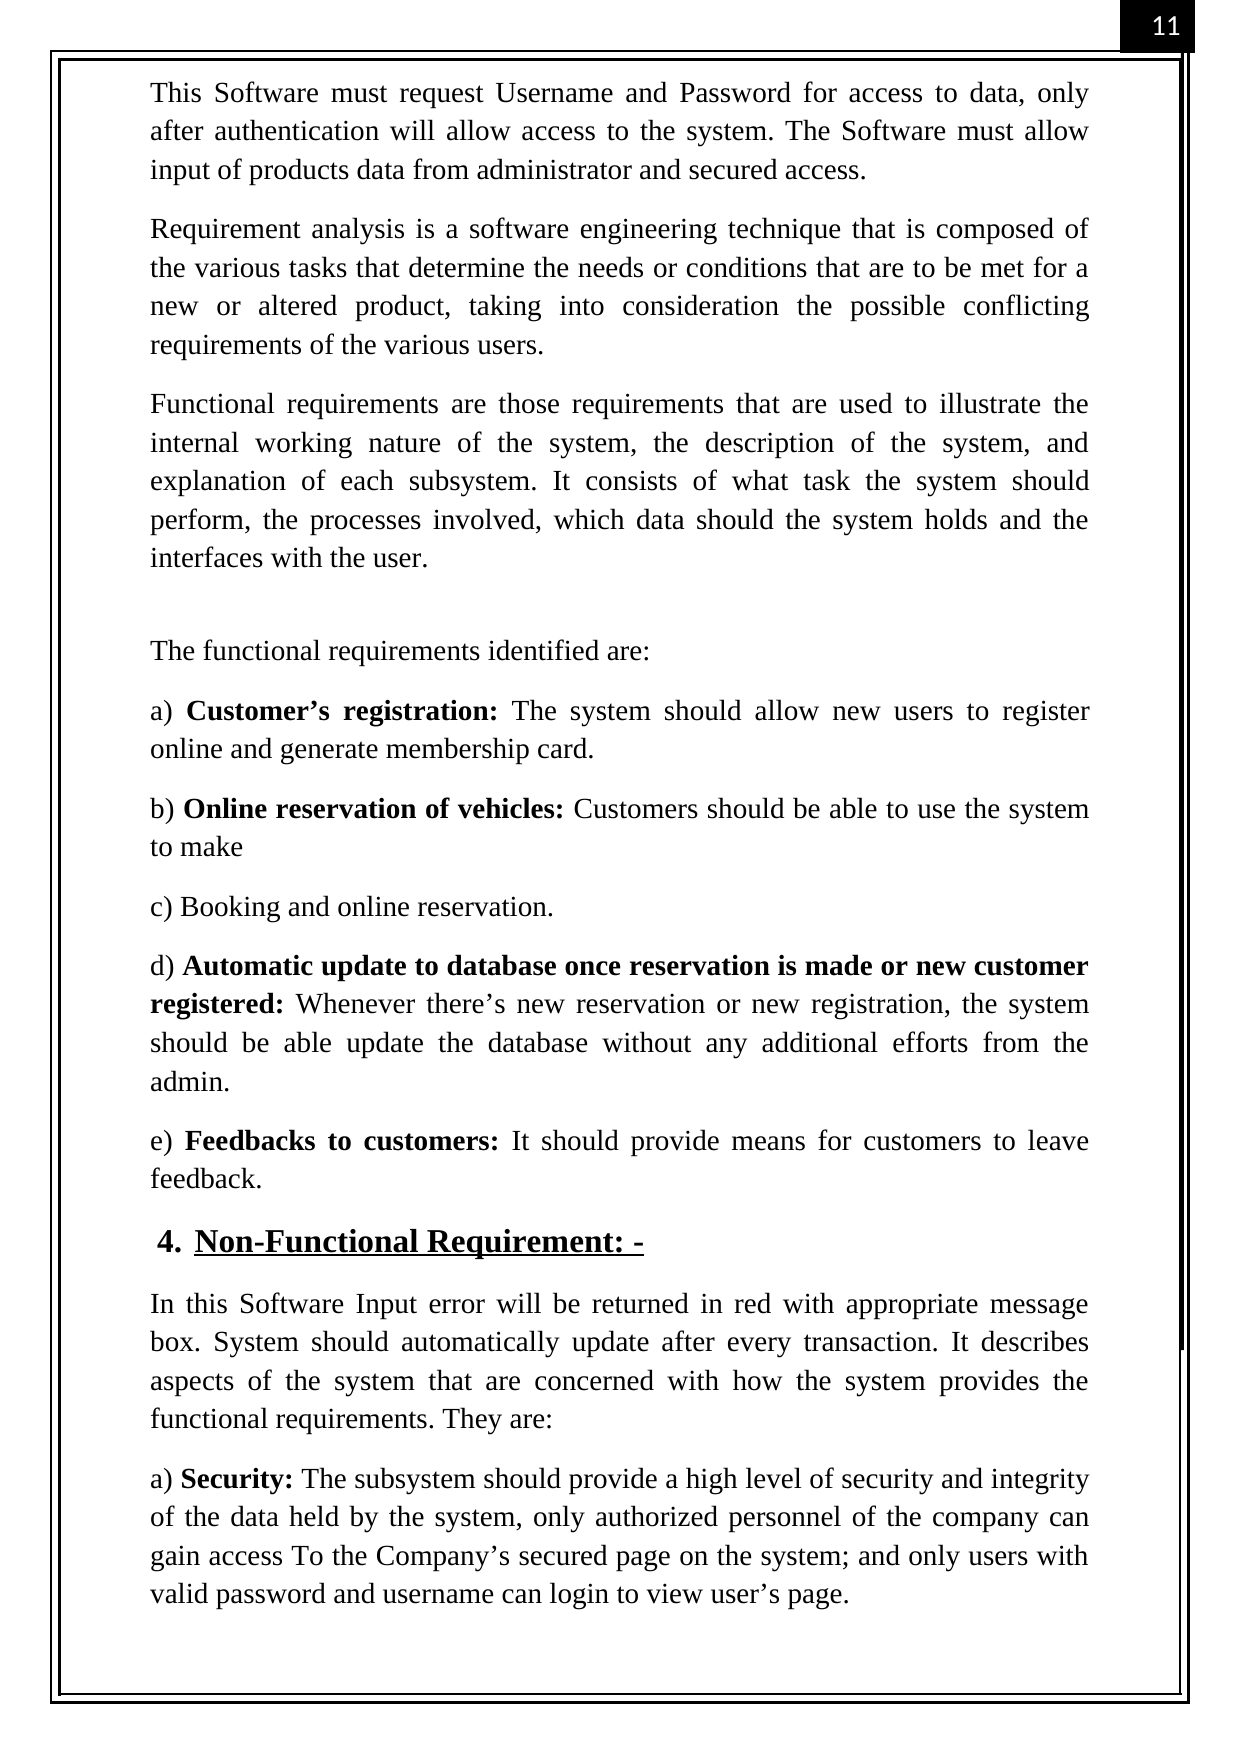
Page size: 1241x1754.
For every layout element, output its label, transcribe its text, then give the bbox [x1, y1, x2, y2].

text a) Customer’s registration: The system should allow new users to register online and generate membership card. [150, 693, 1090, 765]
text b) Online reservation of vehicles: Customers should be able to use the system to make [150, 791, 1090, 863]
text c) Booking and online reservation. [150, 889, 1090, 922]
text The functional requirements identified are: [150, 633, 1090, 667]
text a) Security: The subsystem should provide a high level of security and integrity of the data held by the system, only authorized personnel of the company can gain access To the Company’s secured page on the system; and only users with valid password and username can login to view user’s page. [150, 1461, 1090, 1610]
text d) Automatic update to database once reservation is made or new customer registered: Whenever there’s new reservation or new registration, the system should be able update the database without any additional efforts from the admin. [150, 948, 1090, 1097]
text This Software must request Username and Password for access to data, only after authentication will allow access to the system. The Software must allow input of products data from administrator and secured access. [150, 75, 1090, 186]
text Requirement analysis is a software engineering technique that is composed of the various tasks that determine the needs or conditions that are to be met for a new or altered product, taking into consideration the possible conflicting requirements of the various users. [150, 211, 1090, 361]
text Functional requirements are those requirements that are used to illustrate the internal working nature of the system, the description of the system, and explanation of each subsystem. It consists of what task the system should perform, the processes involved, which data should the system holds and the interfaces with the user. [150, 386, 1090, 574]
list Non-Functional Requirement: - [157, 1221, 1090, 1259]
text e) Feedbacks to customers: It should provide means for customers to leave feedback. [150, 1123, 1090, 1195]
text In this Software Input error will be returned in red with appropriate message box. System should automatically update after every transaction. It describes aspects of the system that are concerned with how the system provides the functional requirements. They are: [150, 1286, 1090, 1435]
